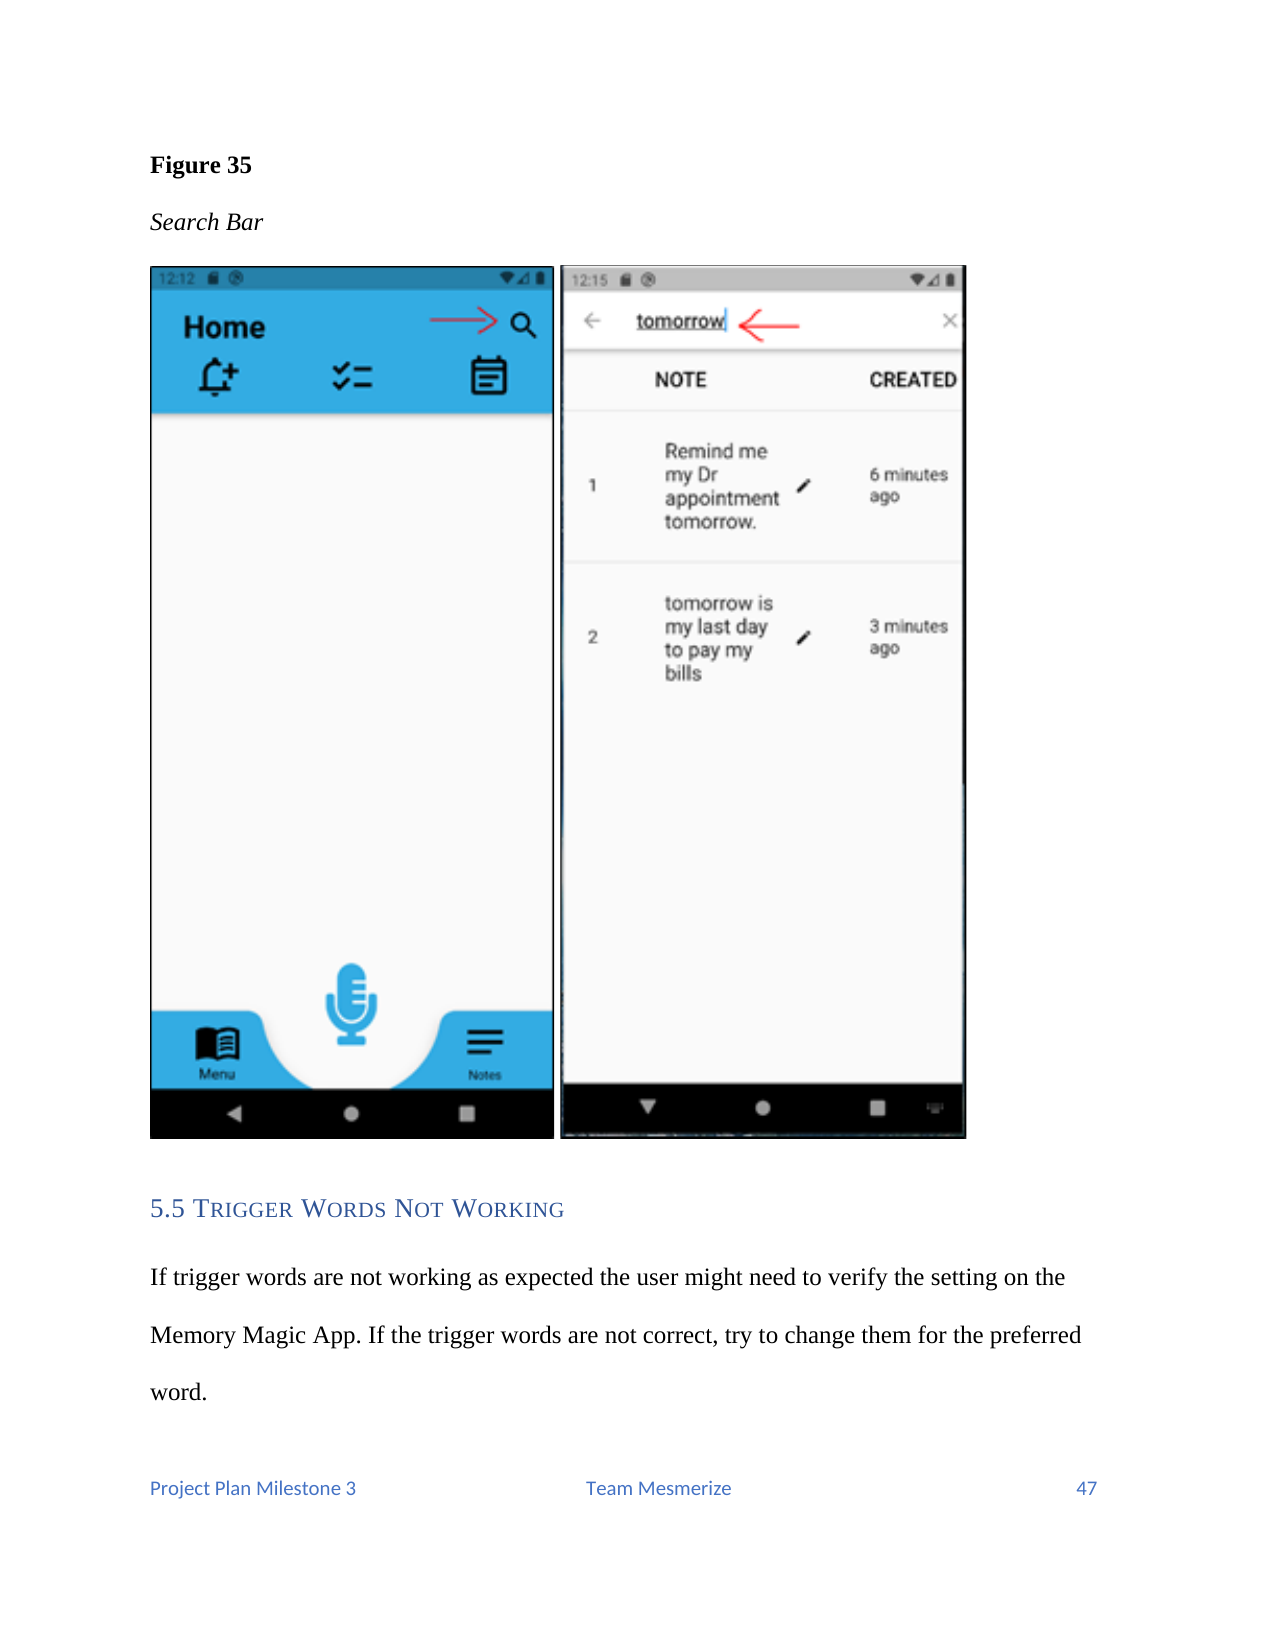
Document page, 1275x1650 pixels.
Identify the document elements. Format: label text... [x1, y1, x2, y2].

picture [560, 265, 967, 1139]
text Figure 35 [150, 150, 1125, 179]
picture [150, 266, 555, 1139]
text Search Bar [150, 207, 1125, 236]
subtitle 5.5 Trigger Words Not Working [150, 1192, 1125, 1223]
text If trigger words are not working as expected the user might need to verify the setting on the Memory Magic App. If the trigger words are not correct, try to change them for the preferred word. [150, 1262, 1125, 1406]
